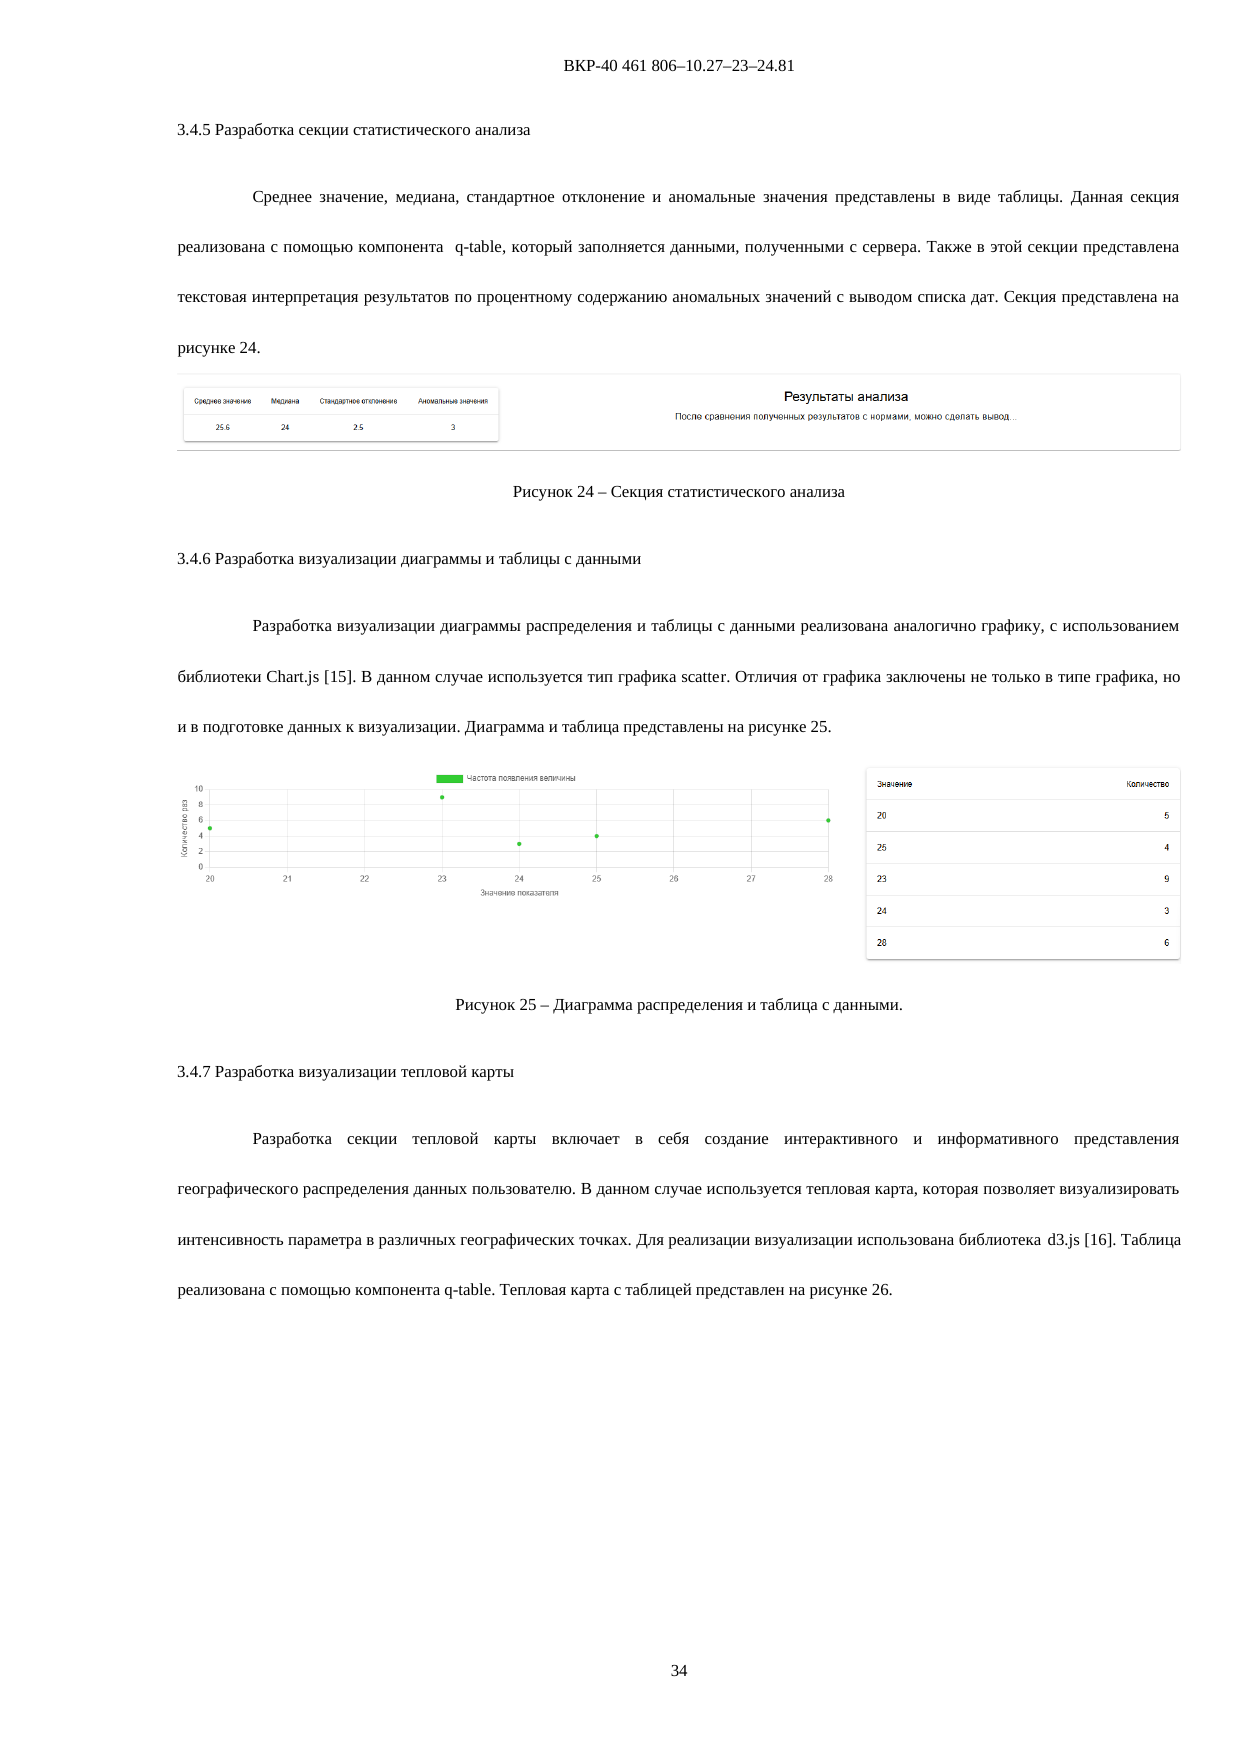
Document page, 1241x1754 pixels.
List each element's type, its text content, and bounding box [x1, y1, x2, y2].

text Рисунок 24 – Секция статистического анализа [177, 468, 1181, 501]
text 3.4.6 Разработка визуализации диаграммы и таблицы с данными [177, 535, 1181, 568]
text Среднее значение, медиана, стандартное отклонение и аномальные значения представлены в виде таблицы. Данная секция реализована с помощью компонента q-table, который заполняется данными, полученными с сервера. Также в этой секции представлена текстовая интерпретация результатов по процентному содержанию аномальных значений с выводом списка дат. Секция представлена на рисунке 24. [177, 172, 1181, 357]
text Разработка секции тепловой карты включает в себя создание интерактивного и информативного представления географического распределения данных пользователю. В данном случае используется тепловая карта, которая позволяет визуализировать интенсивность параметра в различных географических точках. Для реализации визуализации использована библиотека d3.js [16]. Таблица реализована с помощью компонента q-table. Тепловая карта с таблицей представлен на рисунке 26. [177, 1114, 1181, 1299]
text Разработка визуализации диаграммы распределения и таблицы с данными реализована аналогично графику, с использованием библиотеки Chart.js [15]. В данном случае используется тип графика scatter. Отличия от графика заключены не только в типе графика, но и в подготовке данных к визуализации. Диаграмма и таблица представлены на рисунке 25. [177, 602, 1181, 736]
text Рисунок 25 – Диаграмма распределения и таблица с данными. [177, 980, 1181, 1014]
picture [177, 373, 1182, 451]
text 3.4.7 Разработка визуализации тепловой карты [177, 1047, 1181, 1081]
picture [177, 752, 1182, 964]
text 3.4.5 Разработка секции статистического анализа [177, 105, 1181, 139]
